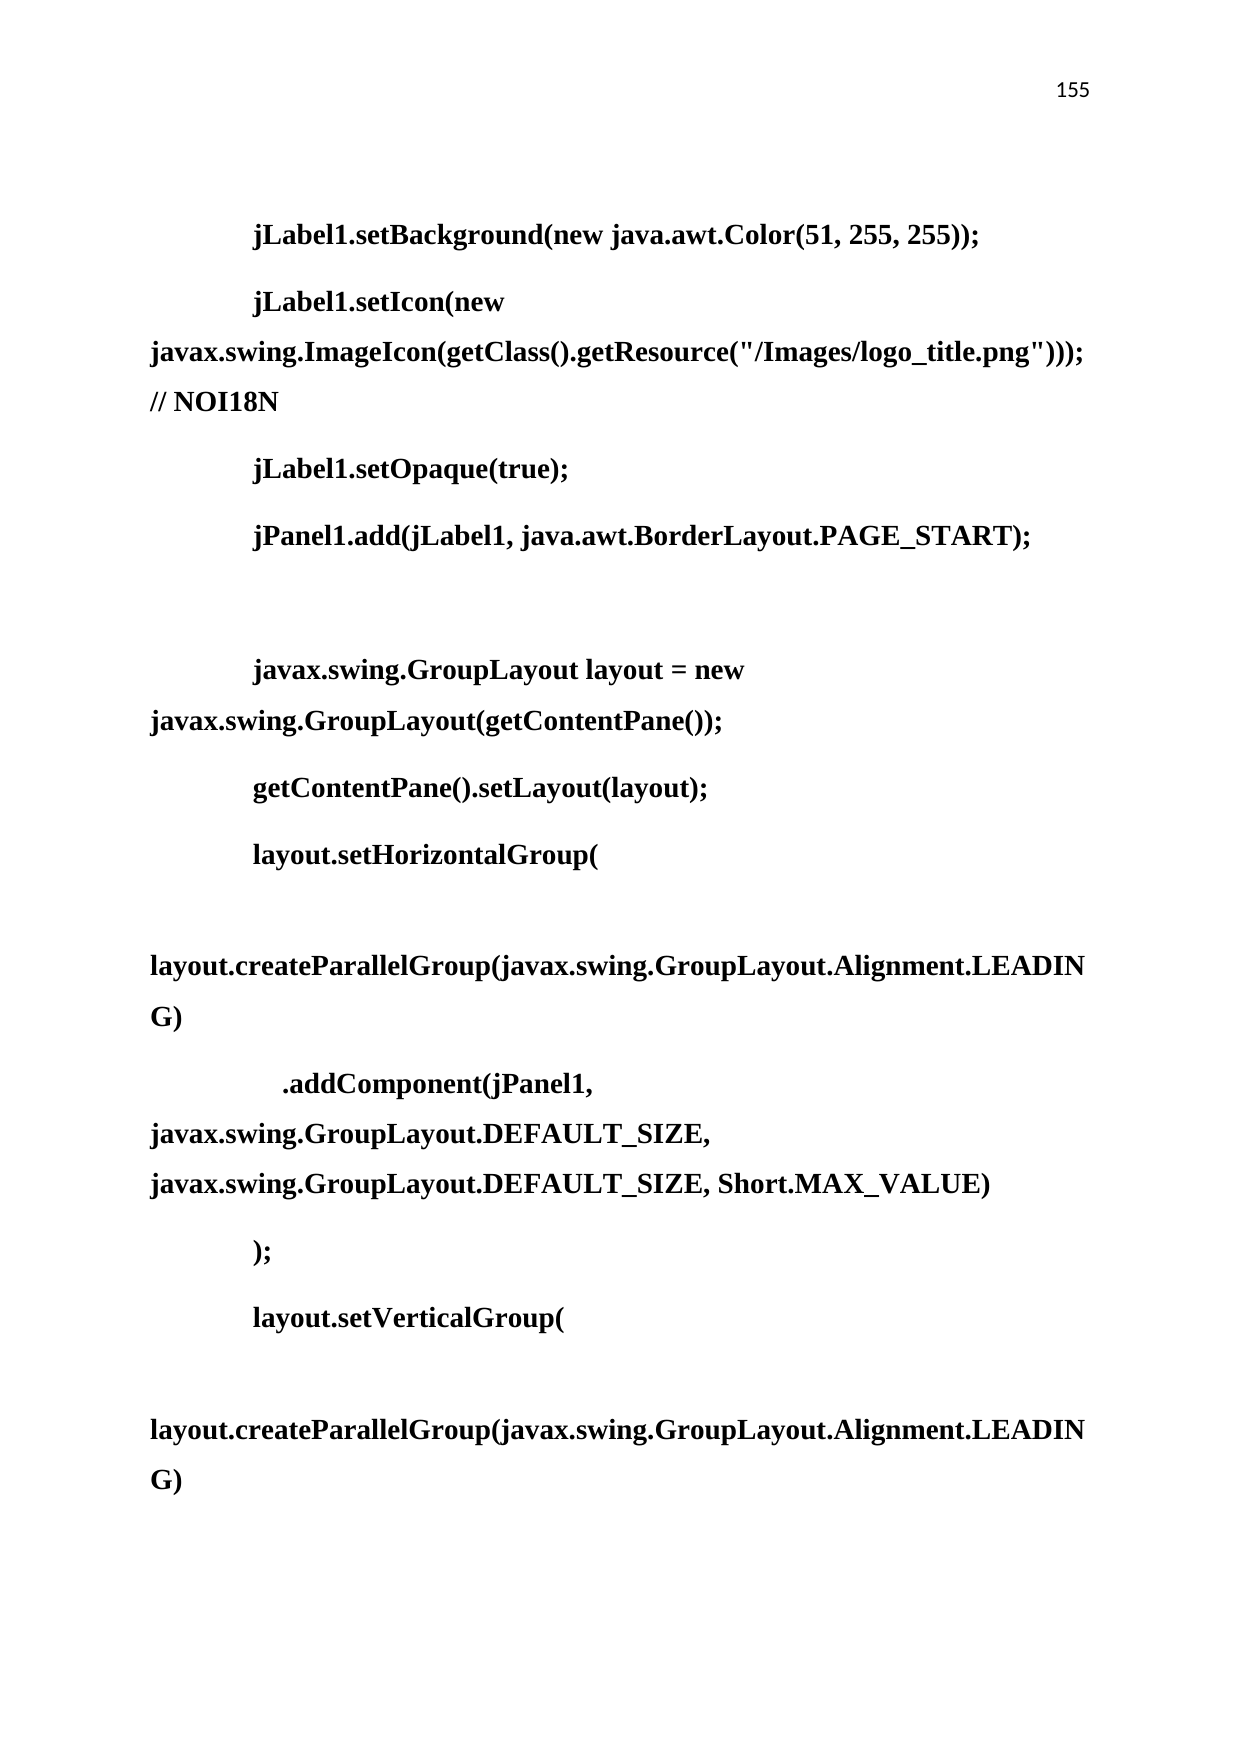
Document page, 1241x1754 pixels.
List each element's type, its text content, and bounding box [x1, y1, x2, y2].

text ); [150, 1233, 1090, 1267]
text layout.createParallelGroup(javax.swing.GroupLayout.Alignment.LEADING) [150, 904, 1090, 1032]
text javax.swing.GroupLayout layout = new javax.swing.GroupLayout(getContentPane()); [150, 652, 1090, 736]
text jLabel1.setBackground(new java.awt.Color(51, 255, 255)); [150, 217, 1090, 251]
text getContentPane().setLayout(layout); [150, 770, 1090, 803]
text jLabel1.setOpaque(true); [150, 452, 1090, 485]
text layout.createParallelGroup(javax.swing.GroupLayout.Alignment.LEADING) [150, 1367, 1090, 1496]
text jPanel1.add(jLabel1, java.awt.BorderLayout.PAGE_START); [150, 518, 1090, 552]
text jLabel1.setIcon(new javax.swing.ImageIcon(getClass().getResource("/Images/logo_title.png"))); // NOI18N [150, 284, 1090, 418]
text .addComponent(jPanel1, javax.swing.GroupLayout.DEFAULT_SIZE, javax.swing.GroupLayout.DEFAULT_SIZE, Short.MAX_VALUE) [150, 1066, 1090, 1200]
text layout.setHorizontalGroup( [150, 837, 1090, 870]
text layout.setVerticalGroup( [150, 1300, 1090, 1334]
